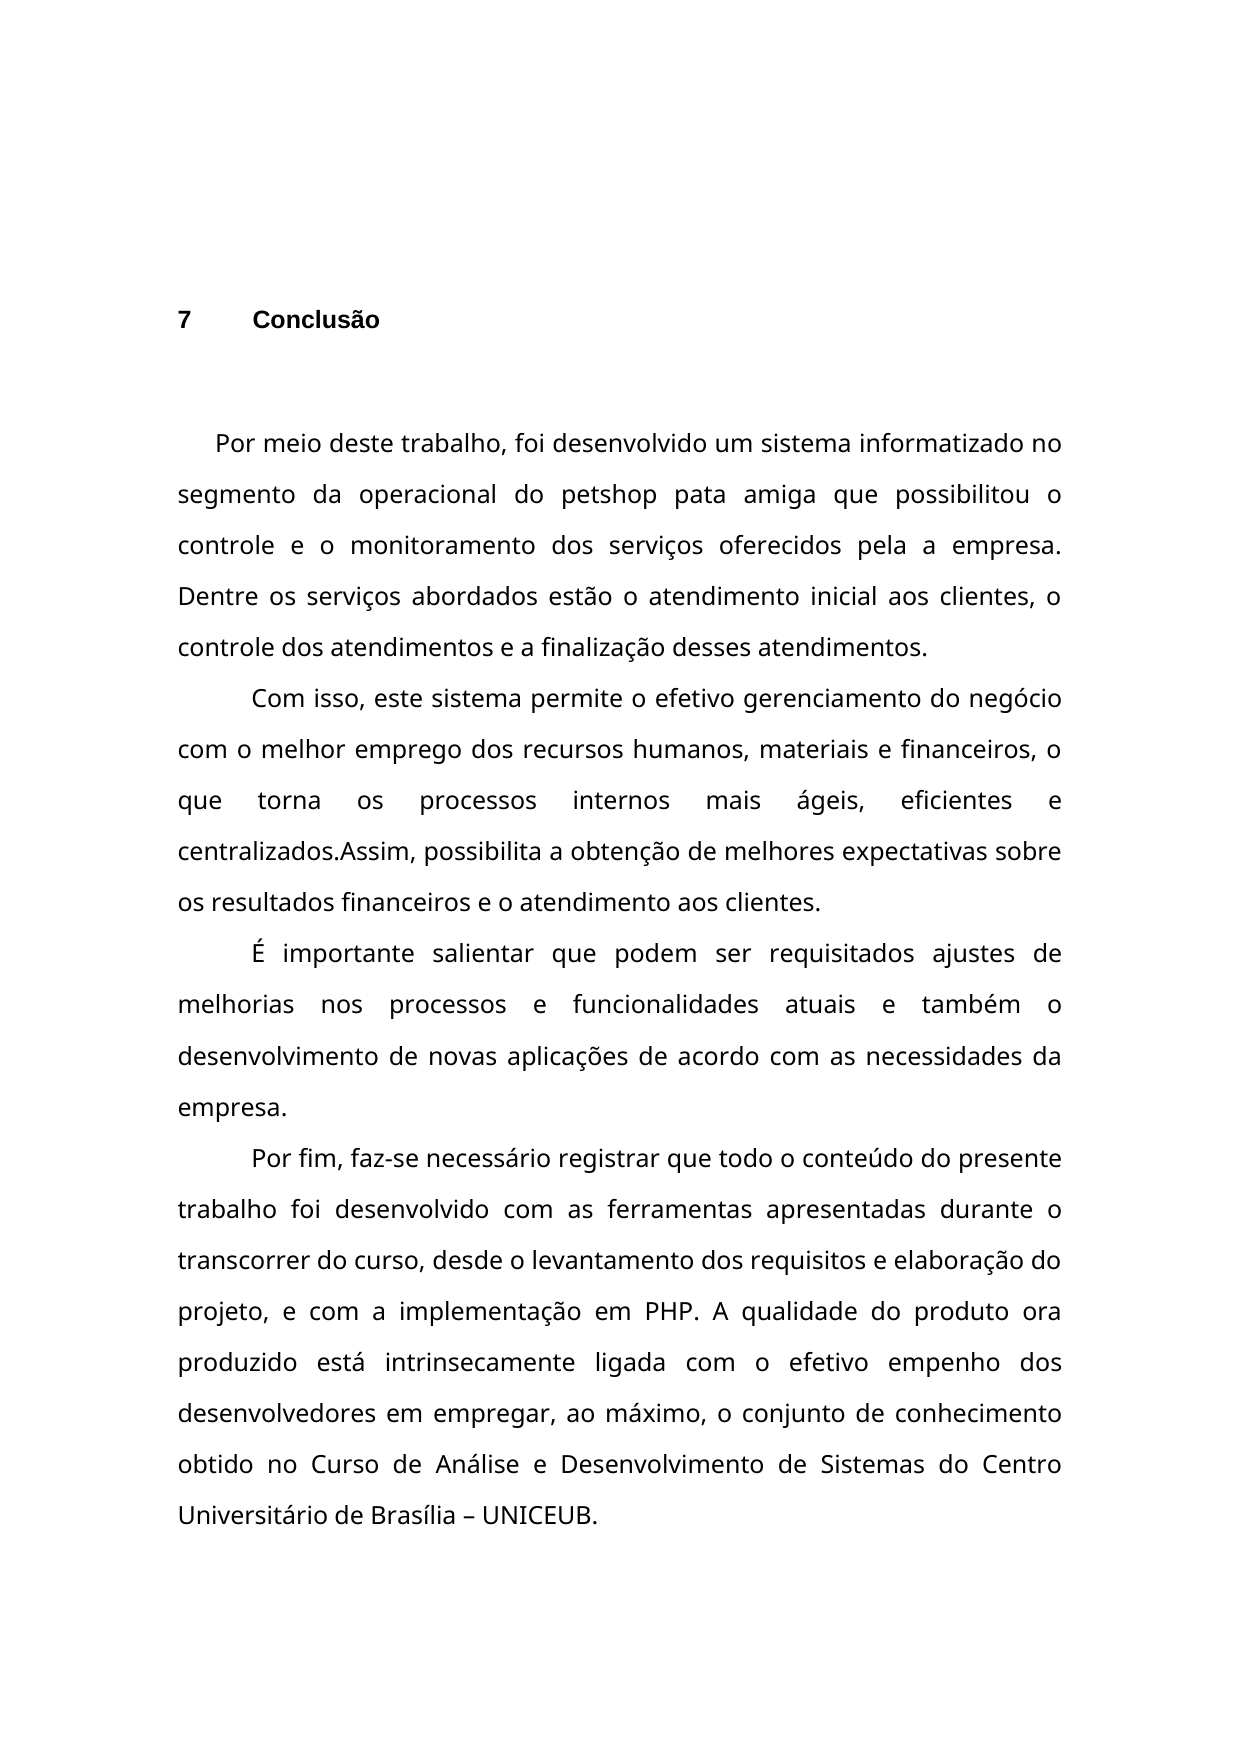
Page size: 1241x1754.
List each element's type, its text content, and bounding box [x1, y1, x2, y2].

text É importante salientar que podem ser requisitados ajustes de melhorias nos processos e funcionalidades atuais e também o desenvolvimento de novas aplicações de acordo com as necessidades da empresa. [177, 936, 1063, 1123]
subtitle Conclusão [177, 305, 1063, 333]
text Com isso, este sistema permite o efetivo gerenciamento do negócio com o melhor emprego dos recursos humanos, materiais e financeiros, o que torna os processos internos mais ágeis, eficientes e centralizados.Assim, possibilita a obtenção de melhores expectativas sobre os resultados financeiros e o atendimento aos clientes. [177, 681, 1063, 919]
text Por meio deste trabalho, foi desenvolvido um sistema informatizado no segmento da operacional do petshop pata amiga que possibilitou o controle e o monitoramento dos serviços oferecidos pela a empresa. Dentre os serviços abordados estão o atendimento inicial aos clientes, o controle dos atendimentos e a finalização desses atendimentos. [177, 426, 1063, 664]
text Por fim, faz-se necessário registrar que todo o conteúdo do presente trabalho foi desenvolvido com as ferramentas apresentadas durante o transcorrer do curso, desde o levantamento dos requisitos e elaboração do projeto, e com a implementação em PHP. A qualidade do produto ora produzido está intrinsecamente ligada com o efetivo empenho dos desenvolvedores em empregar, ao máximo, o conjunto de conhecimento obtido no Curso de Análise e Desenvolvimento de Sistemas do Centro Universitário de Brasília – UNICEUB. [177, 1140, 1063, 1532]
